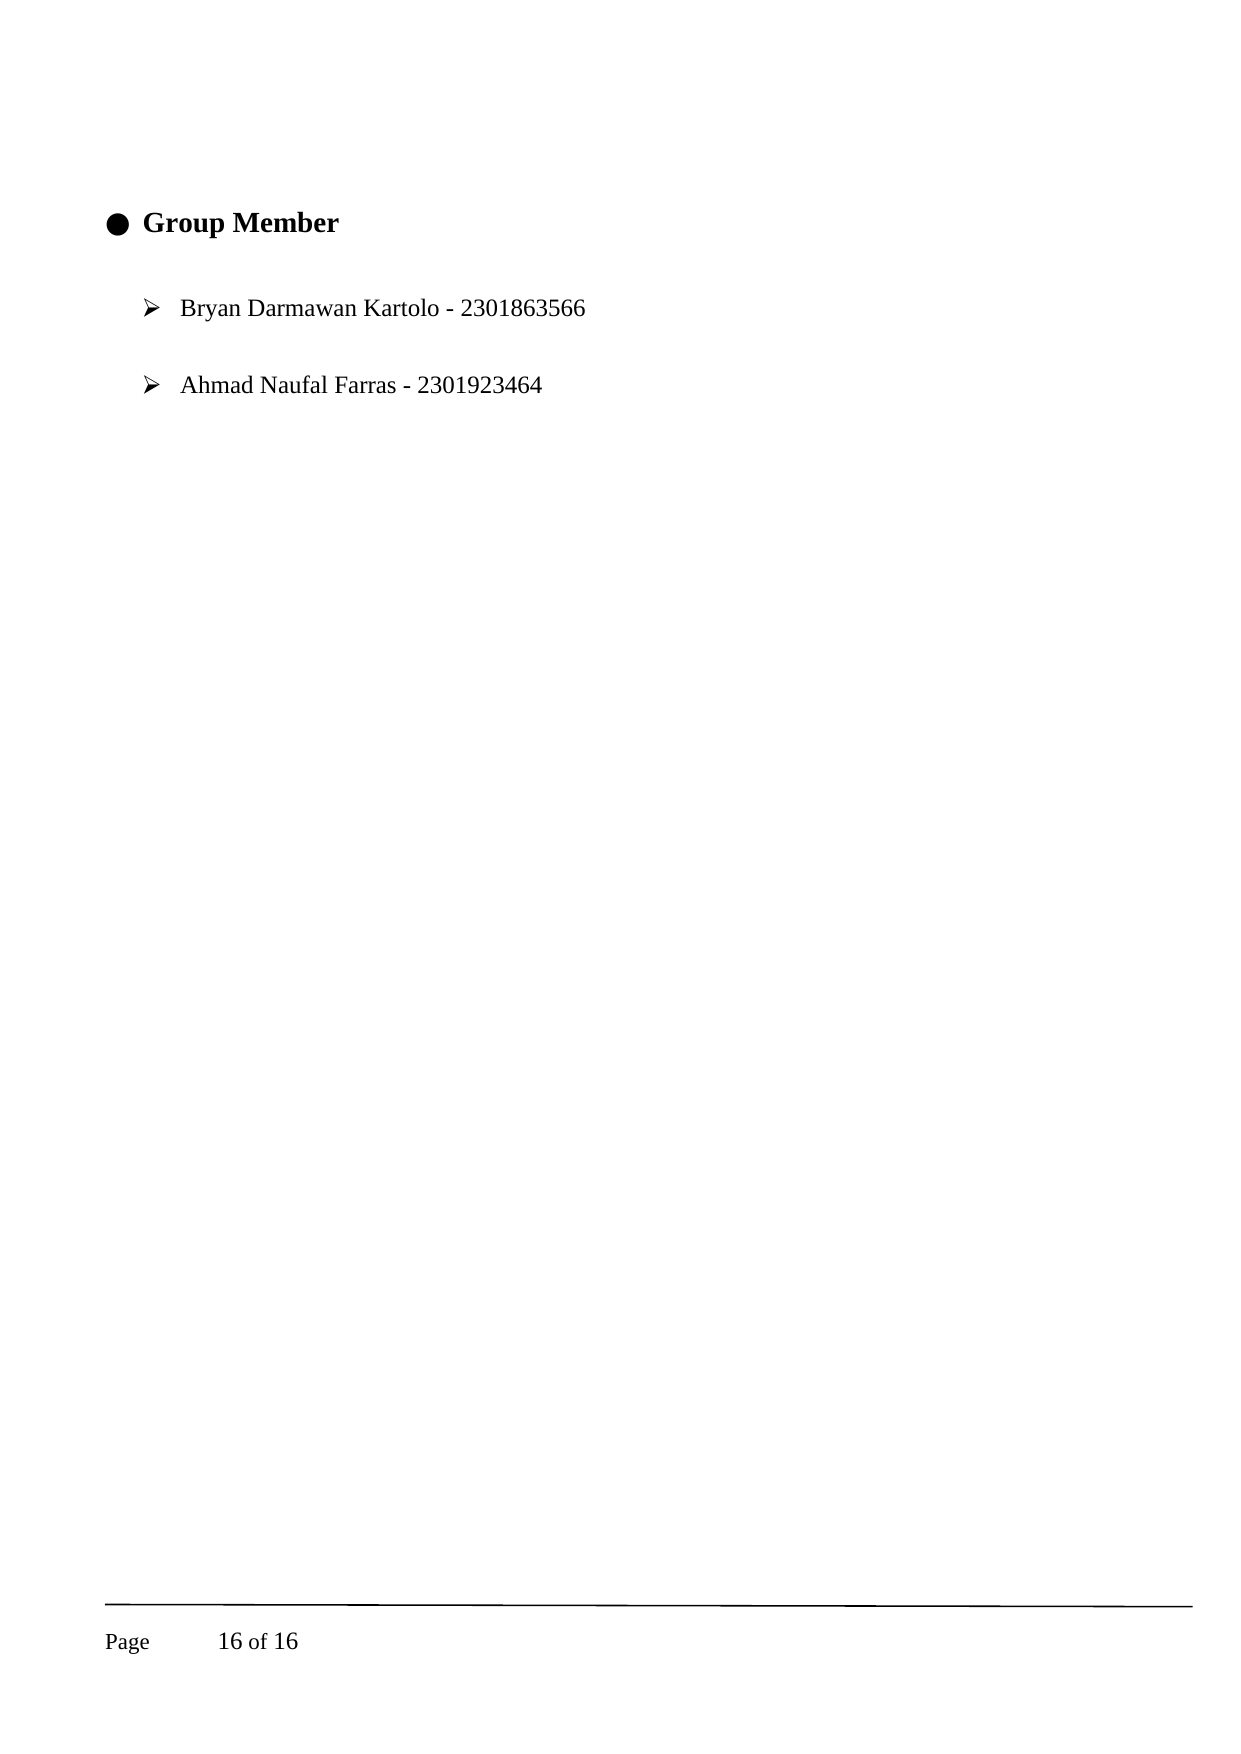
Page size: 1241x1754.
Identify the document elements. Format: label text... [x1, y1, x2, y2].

list Group Member [105, 189, 1135, 249]
list Ahmad Naufal Farras - 2301923464 [142, 356, 1135, 407]
list Bryan Darmawan Kartolo - 2301863566 [142, 279, 1135, 331]
